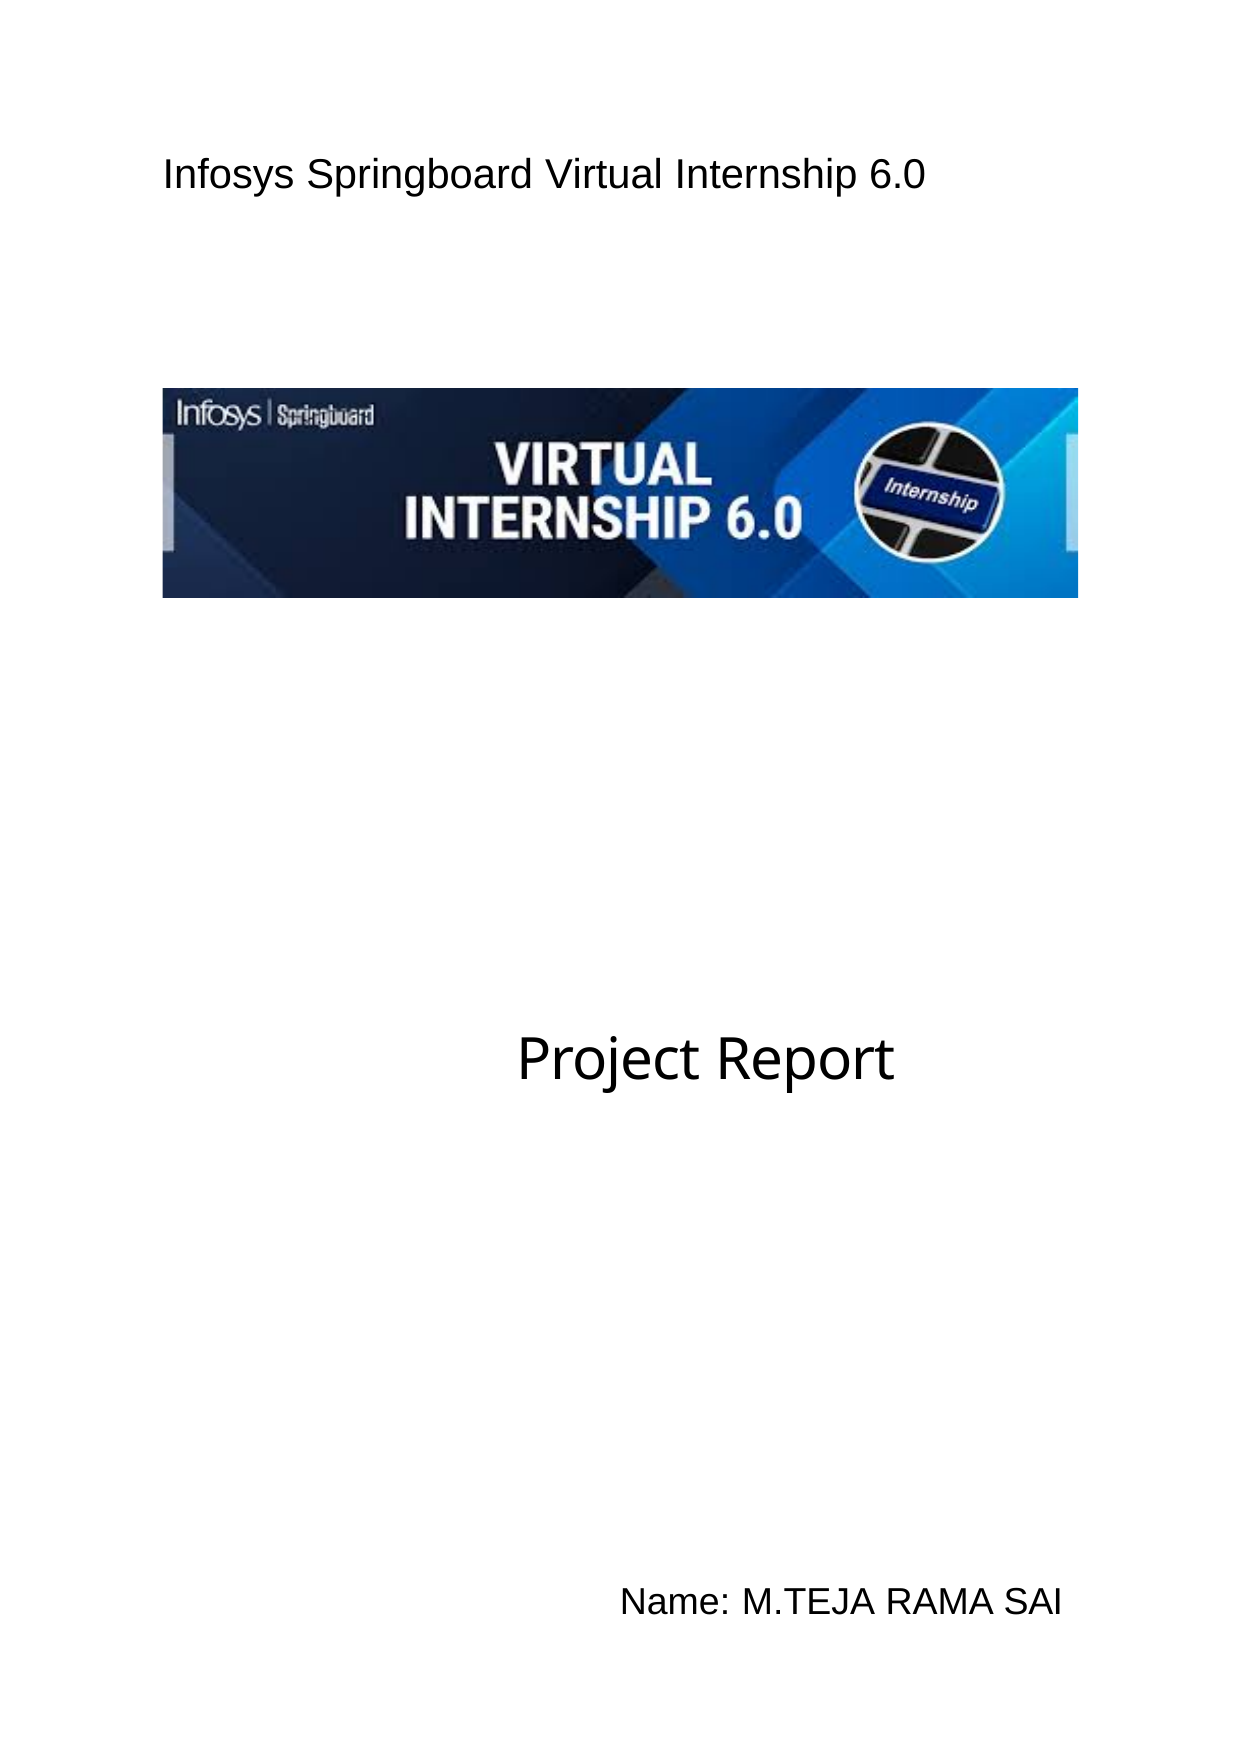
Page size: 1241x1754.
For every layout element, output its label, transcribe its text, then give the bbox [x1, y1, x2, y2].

title Project Report [162, 1017, 1078, 1096]
text Name: M.TEJA RAMA SAI [162, 1579, 1078, 1622]
picture [162, 388, 1079, 598]
text Infosys Springboard Virtual Internship 6.0 [162, 149, 1078, 197]
